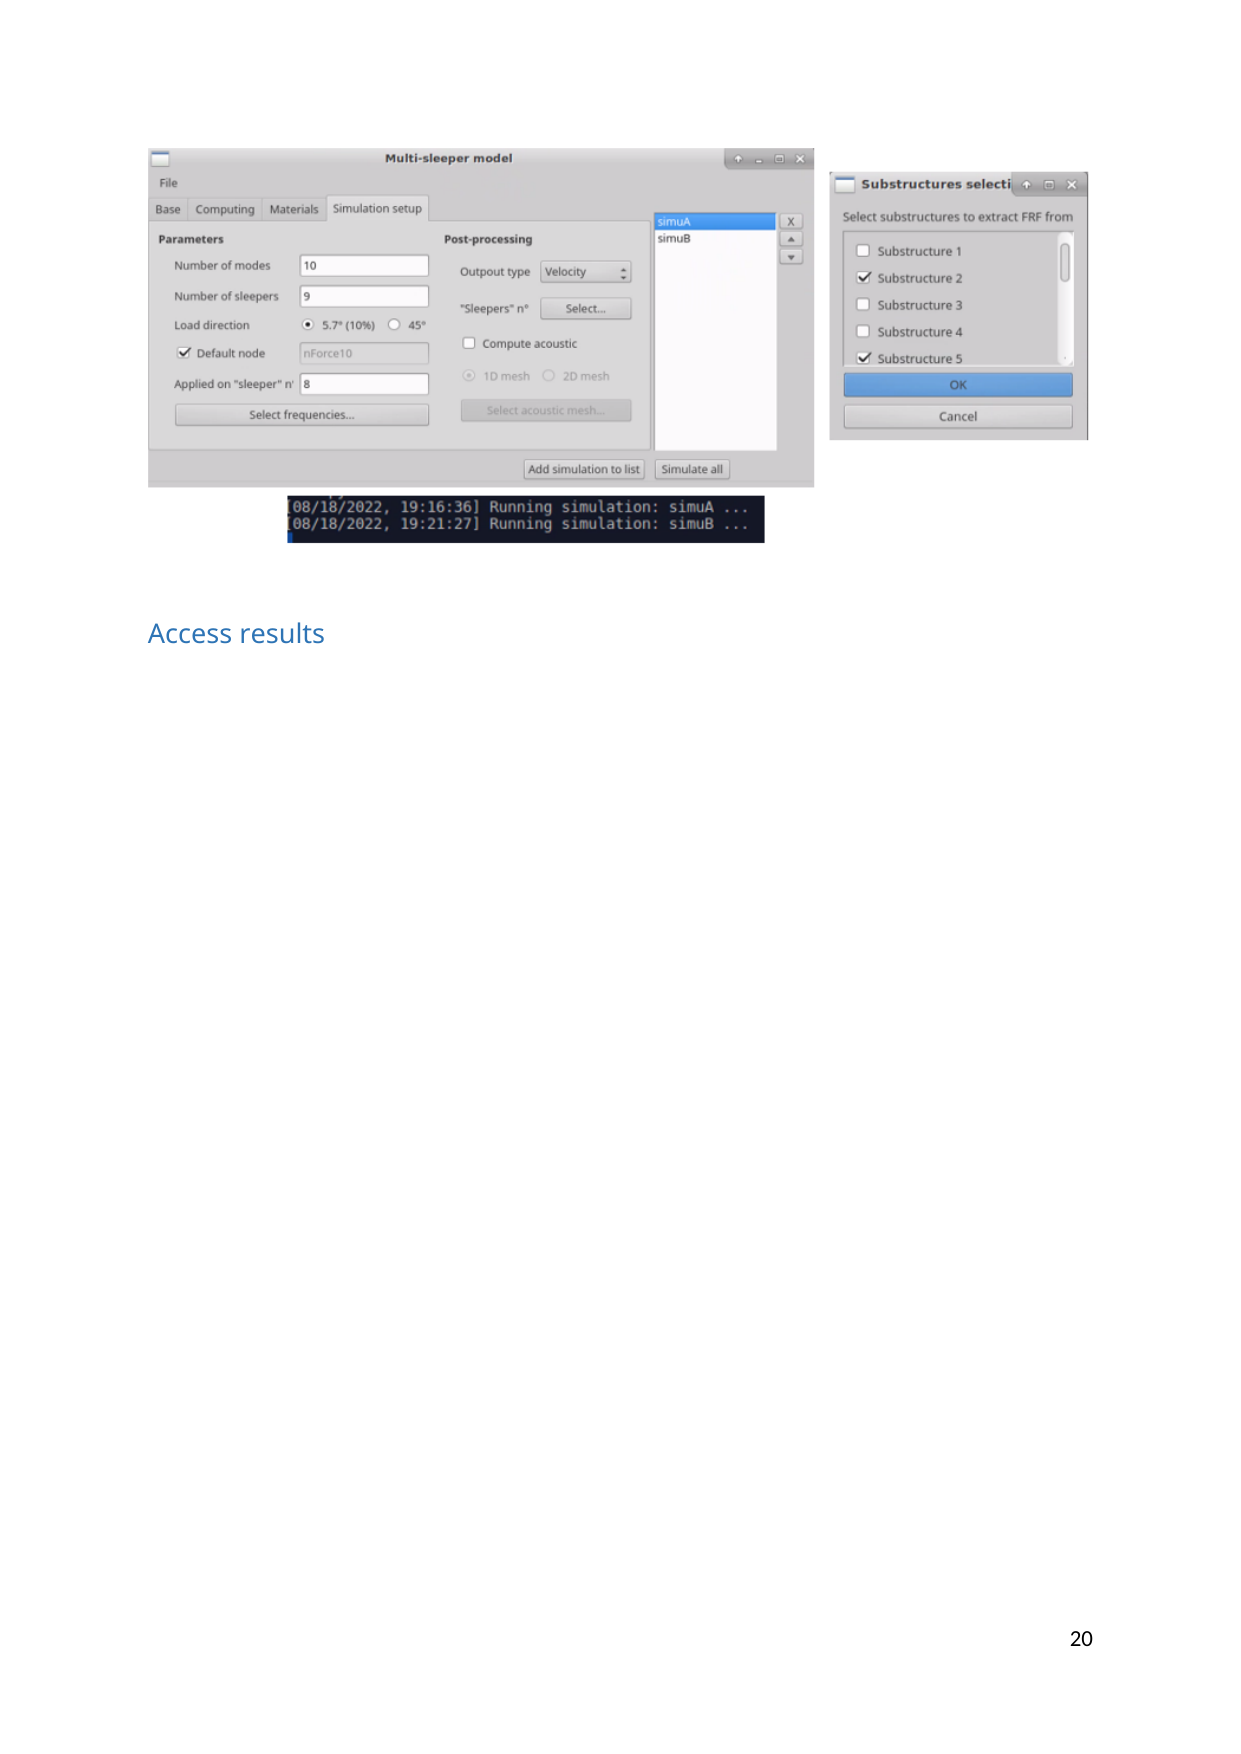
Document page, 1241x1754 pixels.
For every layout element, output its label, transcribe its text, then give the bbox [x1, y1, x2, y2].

picture [147, 147, 1093, 549]
subtitle Access results [148, 614, 1093, 651]
